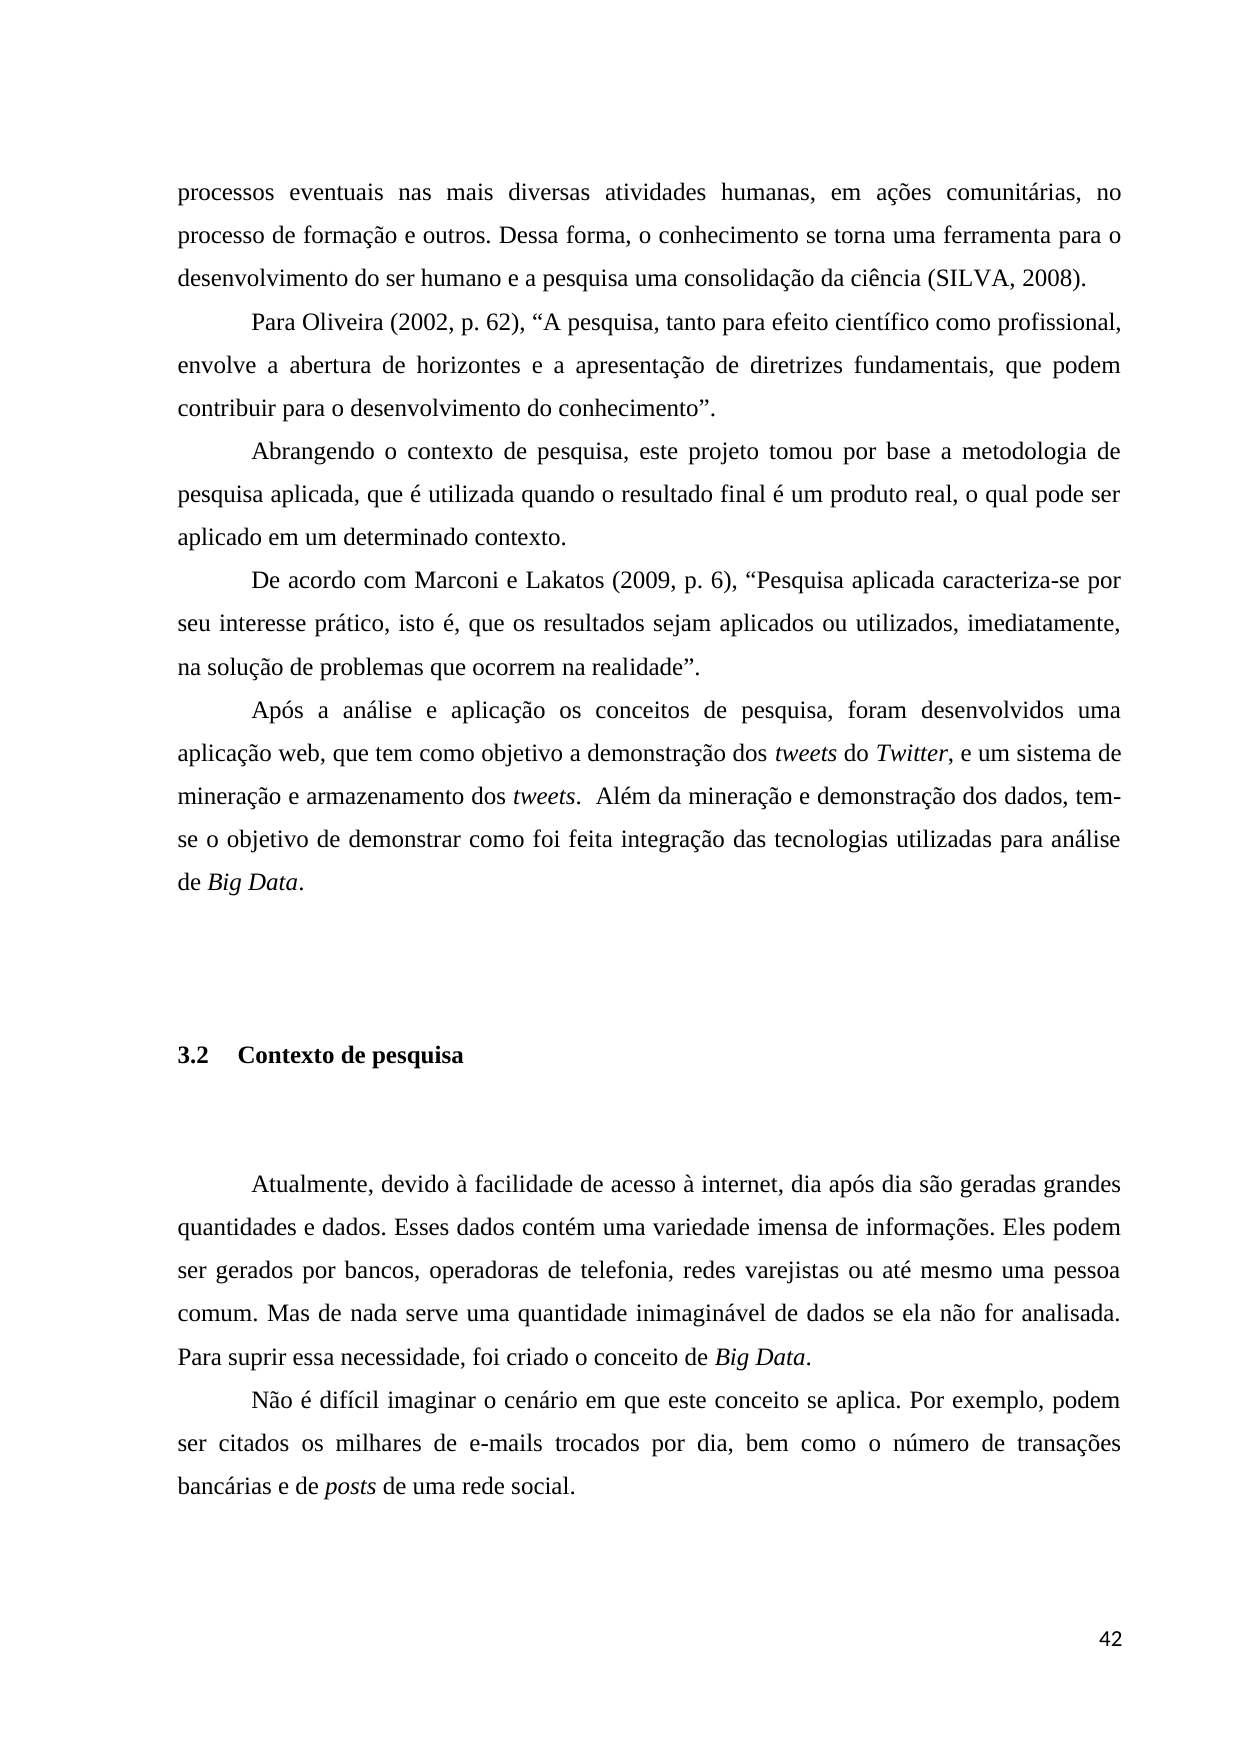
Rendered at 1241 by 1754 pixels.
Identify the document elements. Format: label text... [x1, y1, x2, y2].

text Atualmente, devido à facilidade de acesso à internet, dia após dia são geradas grandes quantidades e dados. Esses dados contém uma variedade imensa de informações. Eles podem ser gerados por bancos, operadoras de telefonia, redes varejistas ou até mesmo uma pessoa comum. Mas de nada serve uma quantidade inimaginável de dados se ela não for analisada. Para suprir essa necessidade, foi criado o conceito de Big Data. [177, 1169, 1122, 1370]
text Abrangendo o contexto de pesquisa, este projeto tomou por base a metodologia de pesquisa aplicada, que é utilizada quando o resultado final é um produto real, o qual pode ser aplicado em um determinado contexto. [177, 436, 1122, 551]
text Não é difícil imaginar o cenário em que este conceito se aplica. Por exemplo, podem ser citados os milhares de e-mails trocados por dia, bem como o número de transações bancárias e de posts de uma rede social. [177, 1385, 1122, 1500]
text De acordo com Marconi e Lakatos (2009, p. 6), “Pesquisa aplicada caracteriza-se por seu interesse prático, isto é, que os resultados sejam aplicados ou utilizados, imediatamente, na solução de problemas que ocorrem na realidade”. [177, 565, 1122, 680]
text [177, 177, 1122, 292]
text Para Oliveira (2002, p. 62), “A pesquisa, tanto para efeito científico como profissional, envolve a abertura de horizontes e a apresentação de diretrizes fundamentais, que podem contribuir para o desenvolvimento do conhecimento”. [177, 307, 1122, 422]
text Após a análise e aplicação os conceitos de pesquisa, foram desenvolvidos uma aplicação web, que tem como objetivo a demonstração dos tweets do Twitter, e um sistema de mineração e armazenamento dos tweets. Além da mineração e demonstração dos dados, tem-se o objetivo de demonstrar como foi feita integração das tecnologias utilizadas para análise de Big Data. [177, 695, 1122, 896]
subtitle Contexto de pesquisa [177, 1040, 1122, 1068]
